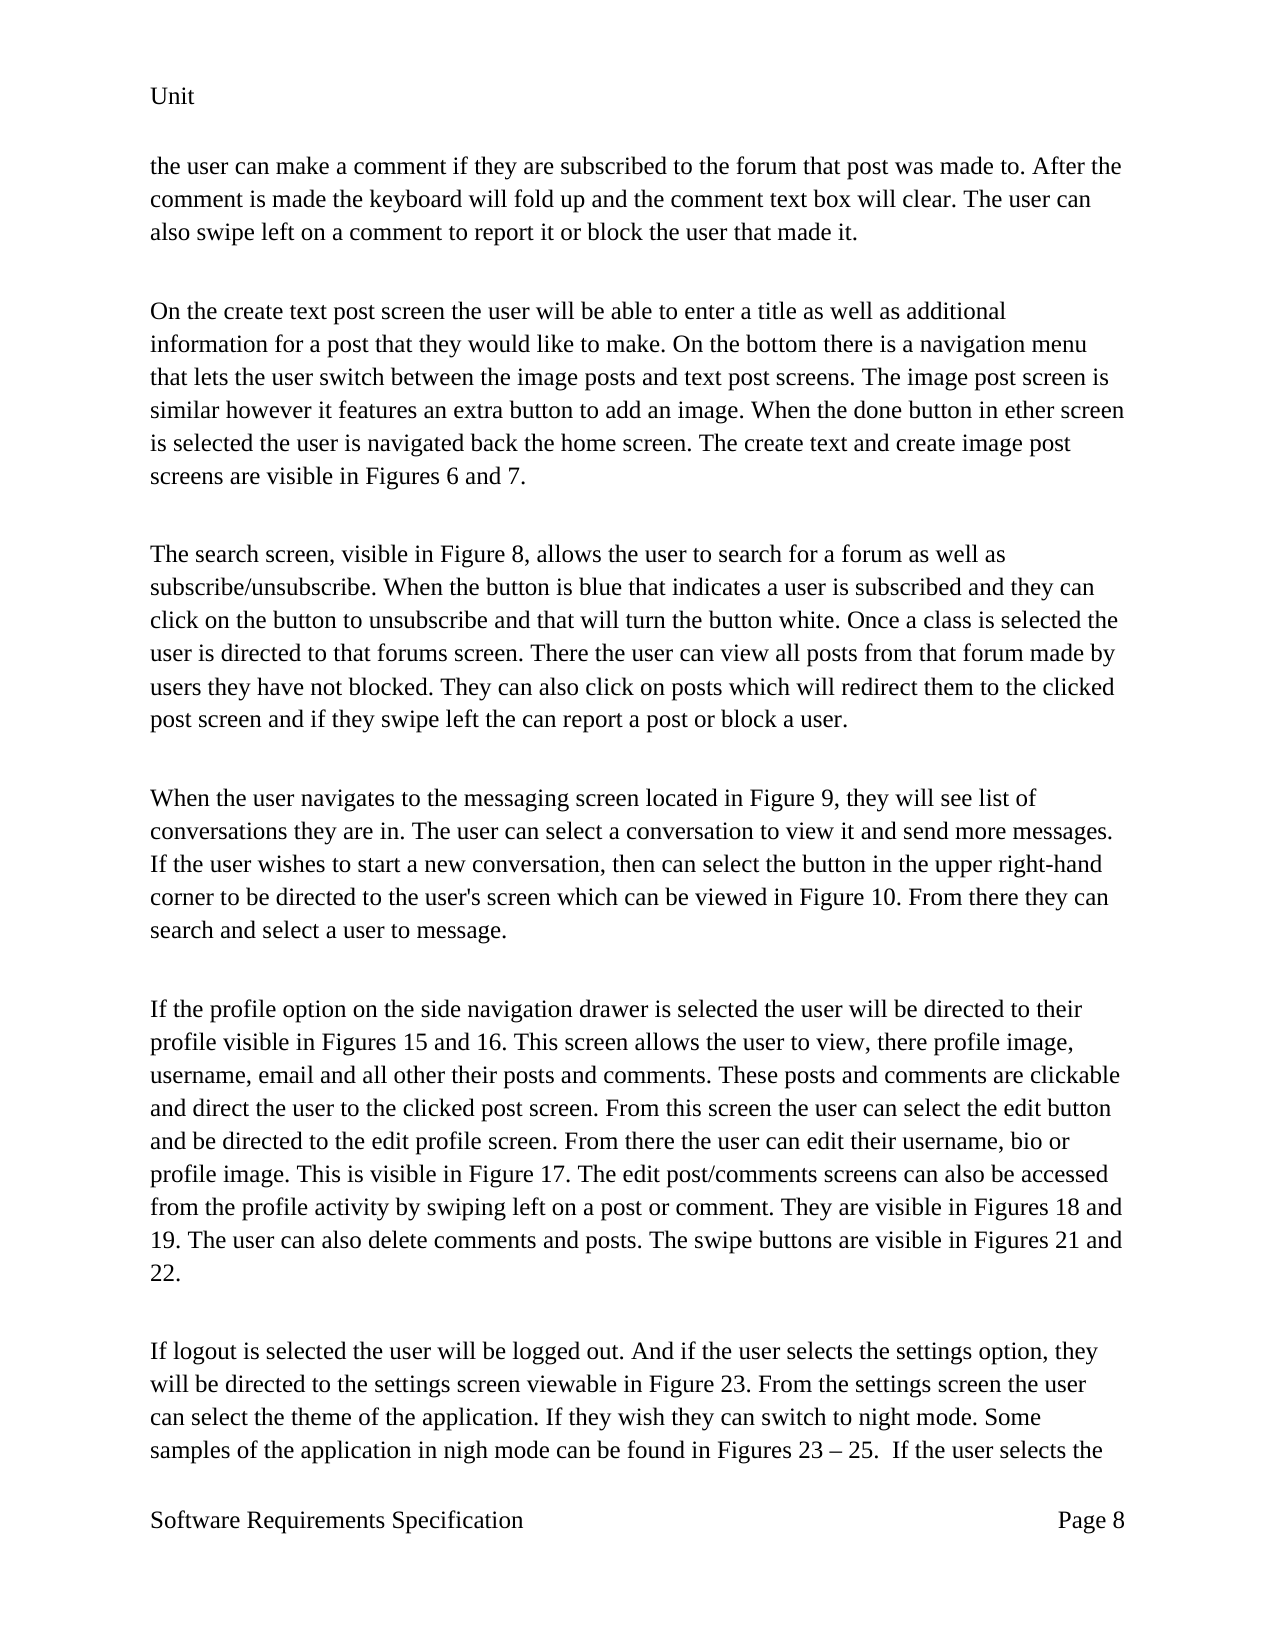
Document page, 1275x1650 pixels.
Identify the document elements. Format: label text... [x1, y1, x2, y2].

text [150, 151, 1125, 246]
text The search screen, visible in Figure 8, allows the user to search for a forum as well as subscribe/unsubscribe. When the button is blue that indicates a user is subscribed and they can click on the button to unsubscribe and that will turn the button white. Once a class is selected the user is directed to that forums screen. There the user can view all posts from that forum made by users they have not blocked. They can also click on posts which will redirect them to the clicked post screen and if they swipe left the can report a post or block a user. [150, 539, 1125, 733]
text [150, 1336, 1125, 1464]
text If the profile option on the side navigation drawer is selected the user will be directed to their profile visible in Figures 15 and 16. This screen allows the user to view, there profile image, username, email and all other their posts and comments. These posts and comments are clickable and direct the user to the clicked post screen. From this screen the user can select the edit button and be directed to the edit profile screen. From there the user can edit their username, bio or profile image. This is visible in Figure 17. The edit post/comments screens can also be accessed from the profile activity by swiping left on a post or comment. They are visible in Figures 18 and 19. The user can also delete comments and posts. The swipe buttons are visible in Figures 21 and 22. [150, 994, 1125, 1287]
text When the user navigates to the messaging screen located in Figure 9, they will see list of conversations they are in. The user can select a conversation to view it and send more messages. If the user wishes to start a new conversation, then can select the button in the upper right-hand corner to be directed to the user's screen which can be viewed in Figure 10. From there they can search and select a user to message. [150, 783, 1125, 944]
text On the create text post screen the user will be able to enter a title as well as additional information for a post that they would like to make. On the bottom there is a navigation menu that lets the user switch between the image posts and text post screens. The image post screen is similar however it features an extra button to add an image. When the done button in ether screen is selected the user is navigated back the home screen. The create text and create image post screens are visible in Figures 6 and 7. [150, 296, 1125, 490]
